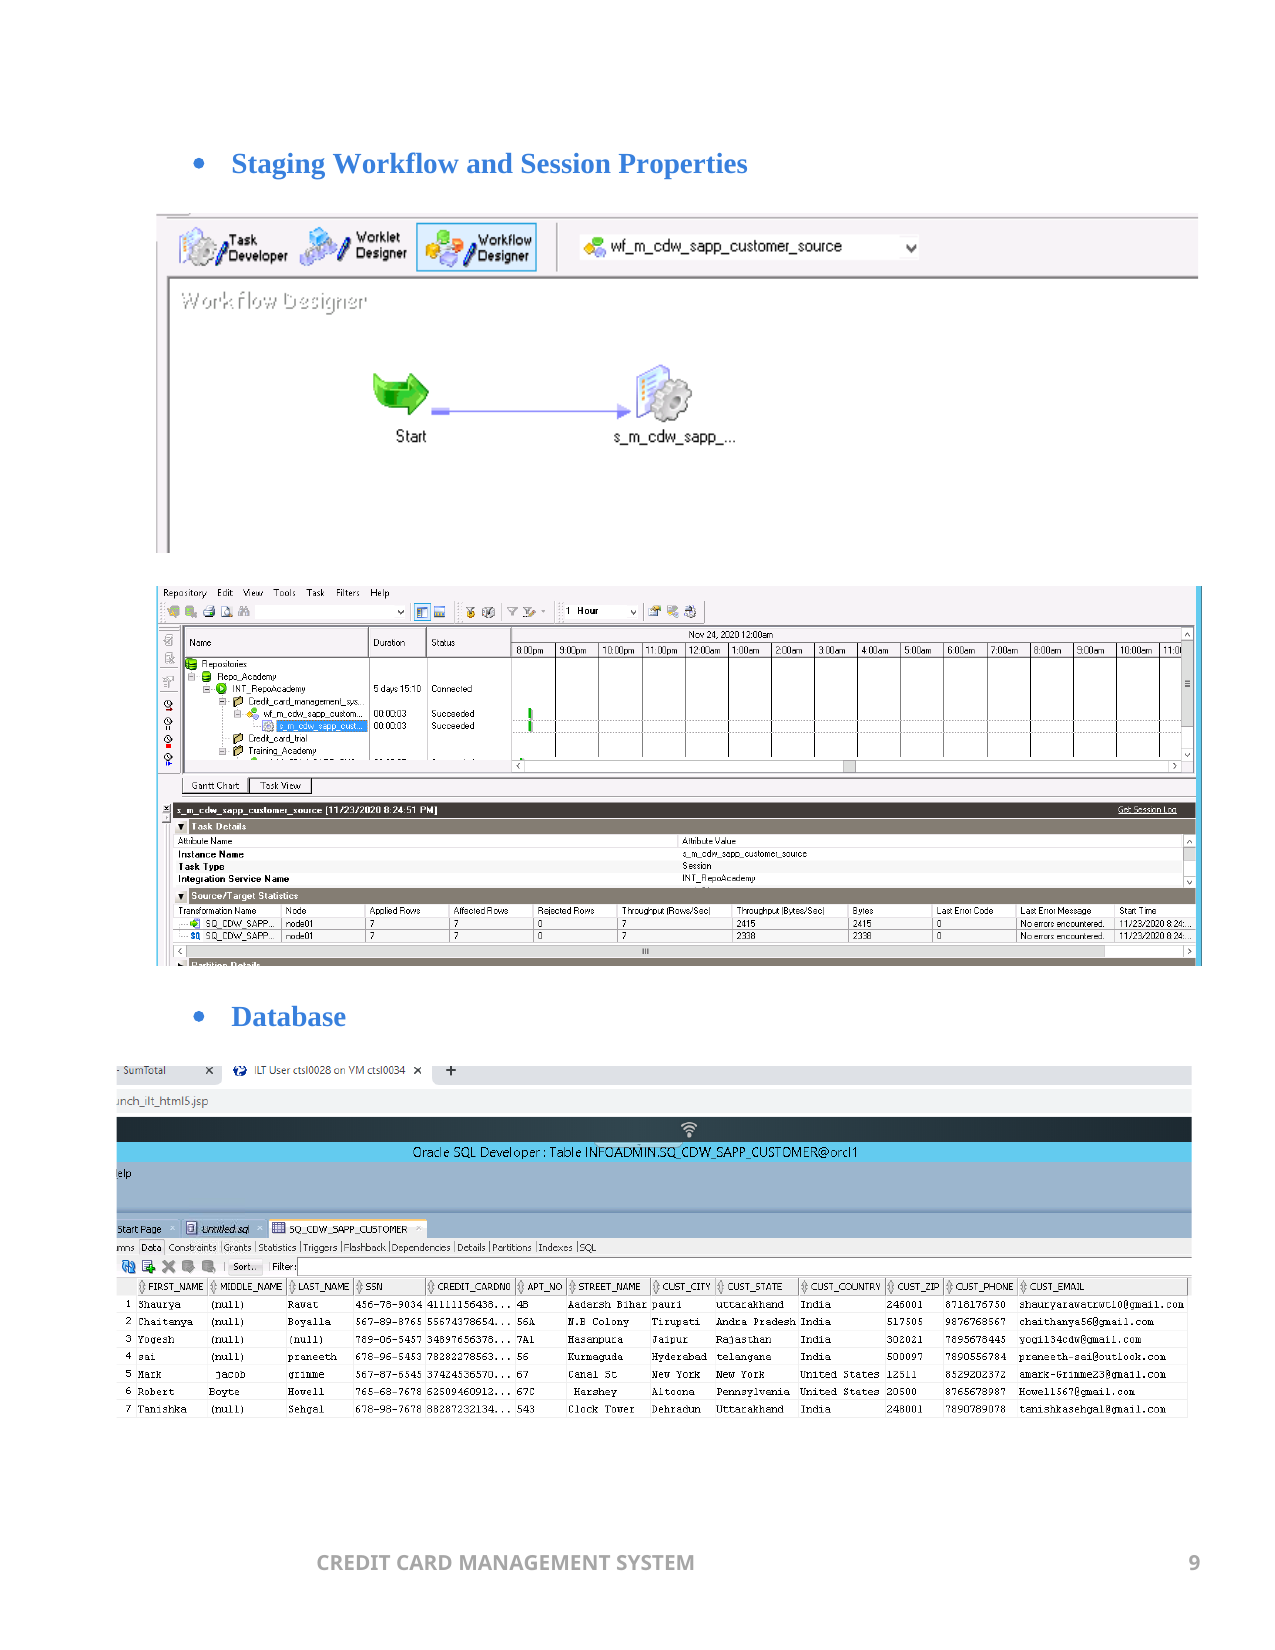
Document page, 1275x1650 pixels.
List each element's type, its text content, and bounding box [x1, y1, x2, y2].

list Database [194, 999, 1200, 1033]
picture [156, 586, 1202, 966]
picture [156, 213, 1199, 553]
picture [116, 1066, 1192, 1511]
list Staging Workflow and Session Properties [194, 146, 1200, 180]
